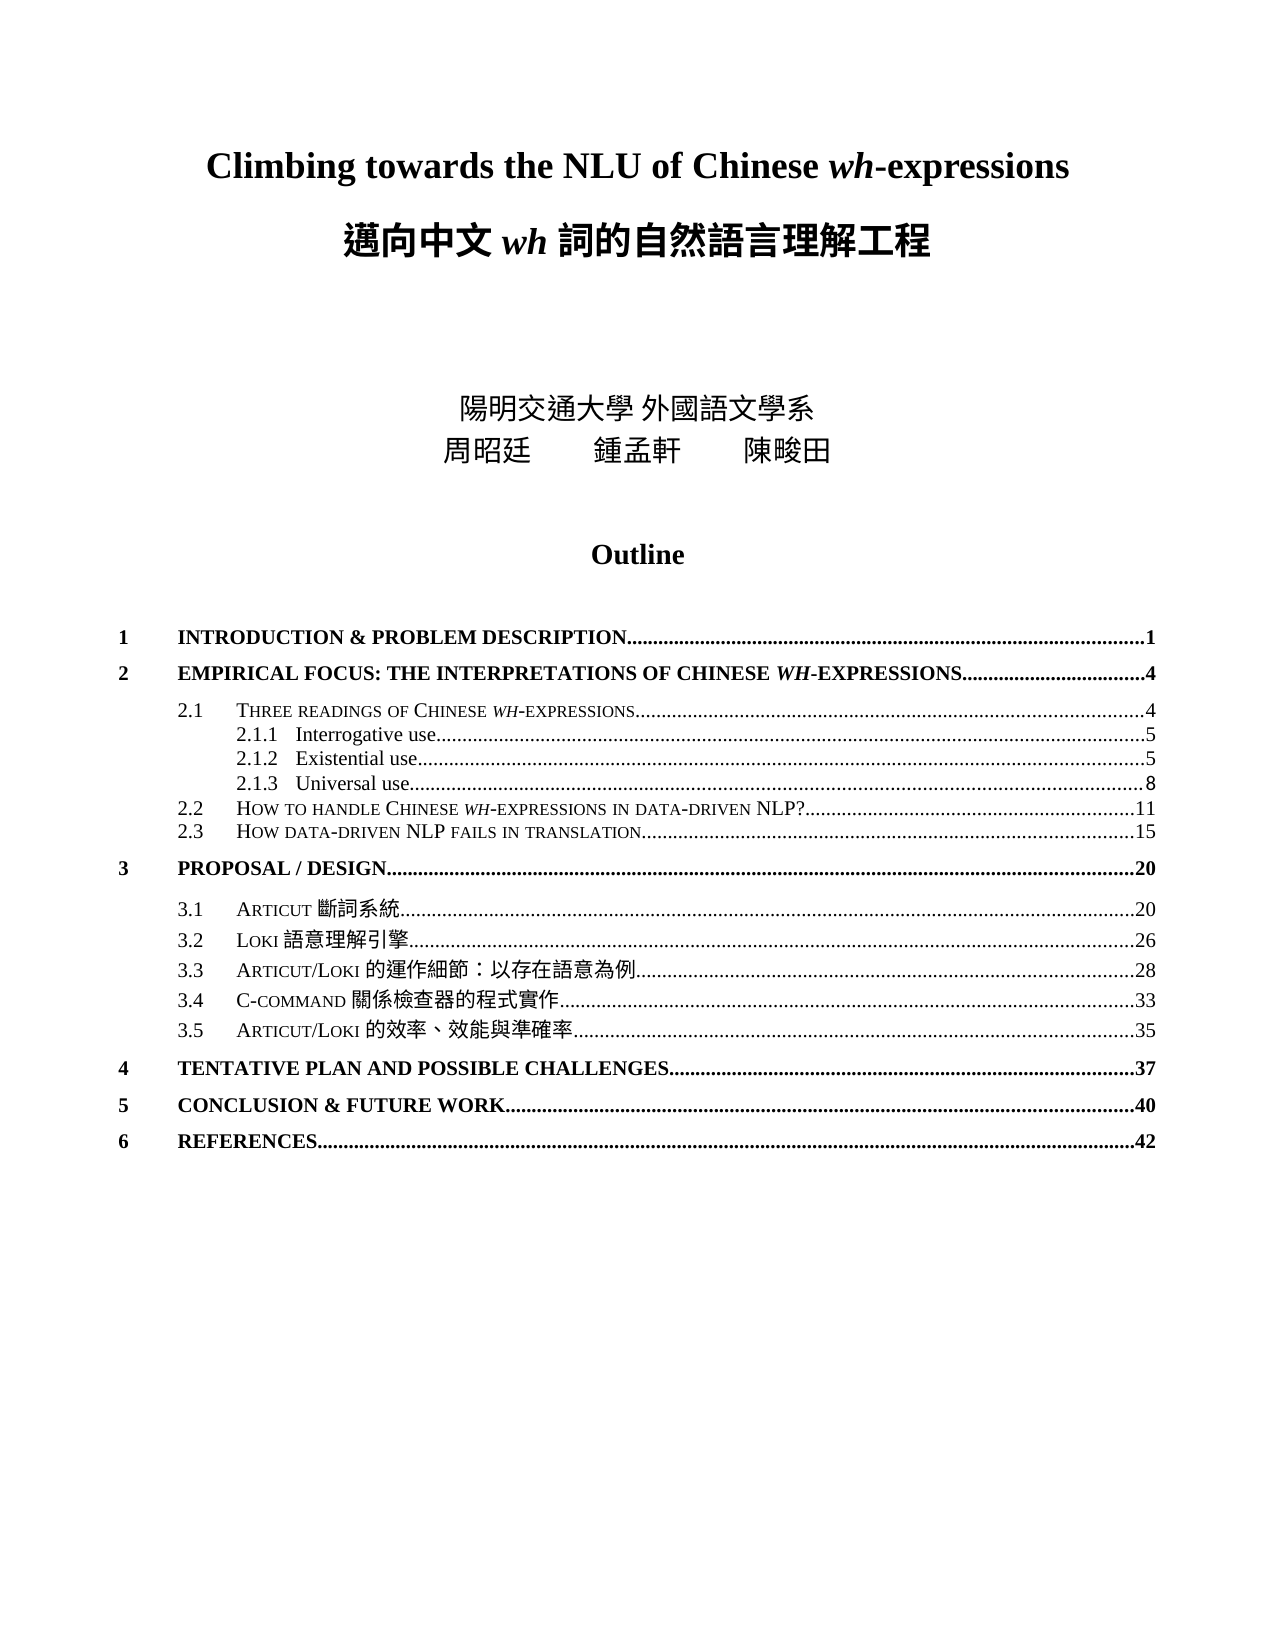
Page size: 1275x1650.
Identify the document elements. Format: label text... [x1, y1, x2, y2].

text Outline [118, 537, 1157, 571]
text 2.3 How data-driven NLP fails in translation 15 [118, 819, 1157, 843]
title 邁向中文 wh 詞的自然語言理解工程 [118, 211, 1157, 266]
text 2.1.1 Interrogative use 5 [118, 722, 1157, 746]
text 3.2 Loki 語意理解引擎 26 [118, 923, 1157, 953]
text 周昭廷 鍾孟軒 陳畯田 [118, 428, 1157, 470]
text 4 Tentative plan and possible challenges 37 [118, 1056, 1157, 1080]
text 2.1.3 Universal use 8 [118, 770, 1157, 795]
text 3.4 C-command 關係檢查器的程式實作 33 [118, 983, 1157, 1013]
text 2.2 How to handle Chinese wh-expressions in data-driven NLP? 11 [118, 795, 1157, 819]
text 2.1.2 Existential use 5 [118, 746, 1157, 770]
text 5 Conclusion & future work 40 [118, 1093, 1157, 1117]
text 6 References 42 [118, 1129, 1157, 1153]
text 3.3 Articut/Loki 的運作細節：以存在語意為例 28 [118, 953, 1157, 983]
text 3.5 Articut/Loki 的效率、效能與準確率 35 [118, 1013, 1157, 1044]
text 3.1 Articut 斷詞系統 20 [118, 893, 1157, 923]
text 3 Proposal / Design 20 [118, 856, 1157, 880]
text 陽明交通大學 外國語文學系 [118, 386, 1157, 428]
text 2.1 Three readings of Chinese wh-expressions 4 [118, 698, 1157, 722]
text 2 Empirical focus: The interpretations of Chinese wh-expressions 4 [118, 661, 1157, 685]
text 1 Introduction & problem description 1 [118, 625, 1157, 649]
title Climbing towards the NLU of Chinese wh-expressions [118, 143, 1157, 186]
